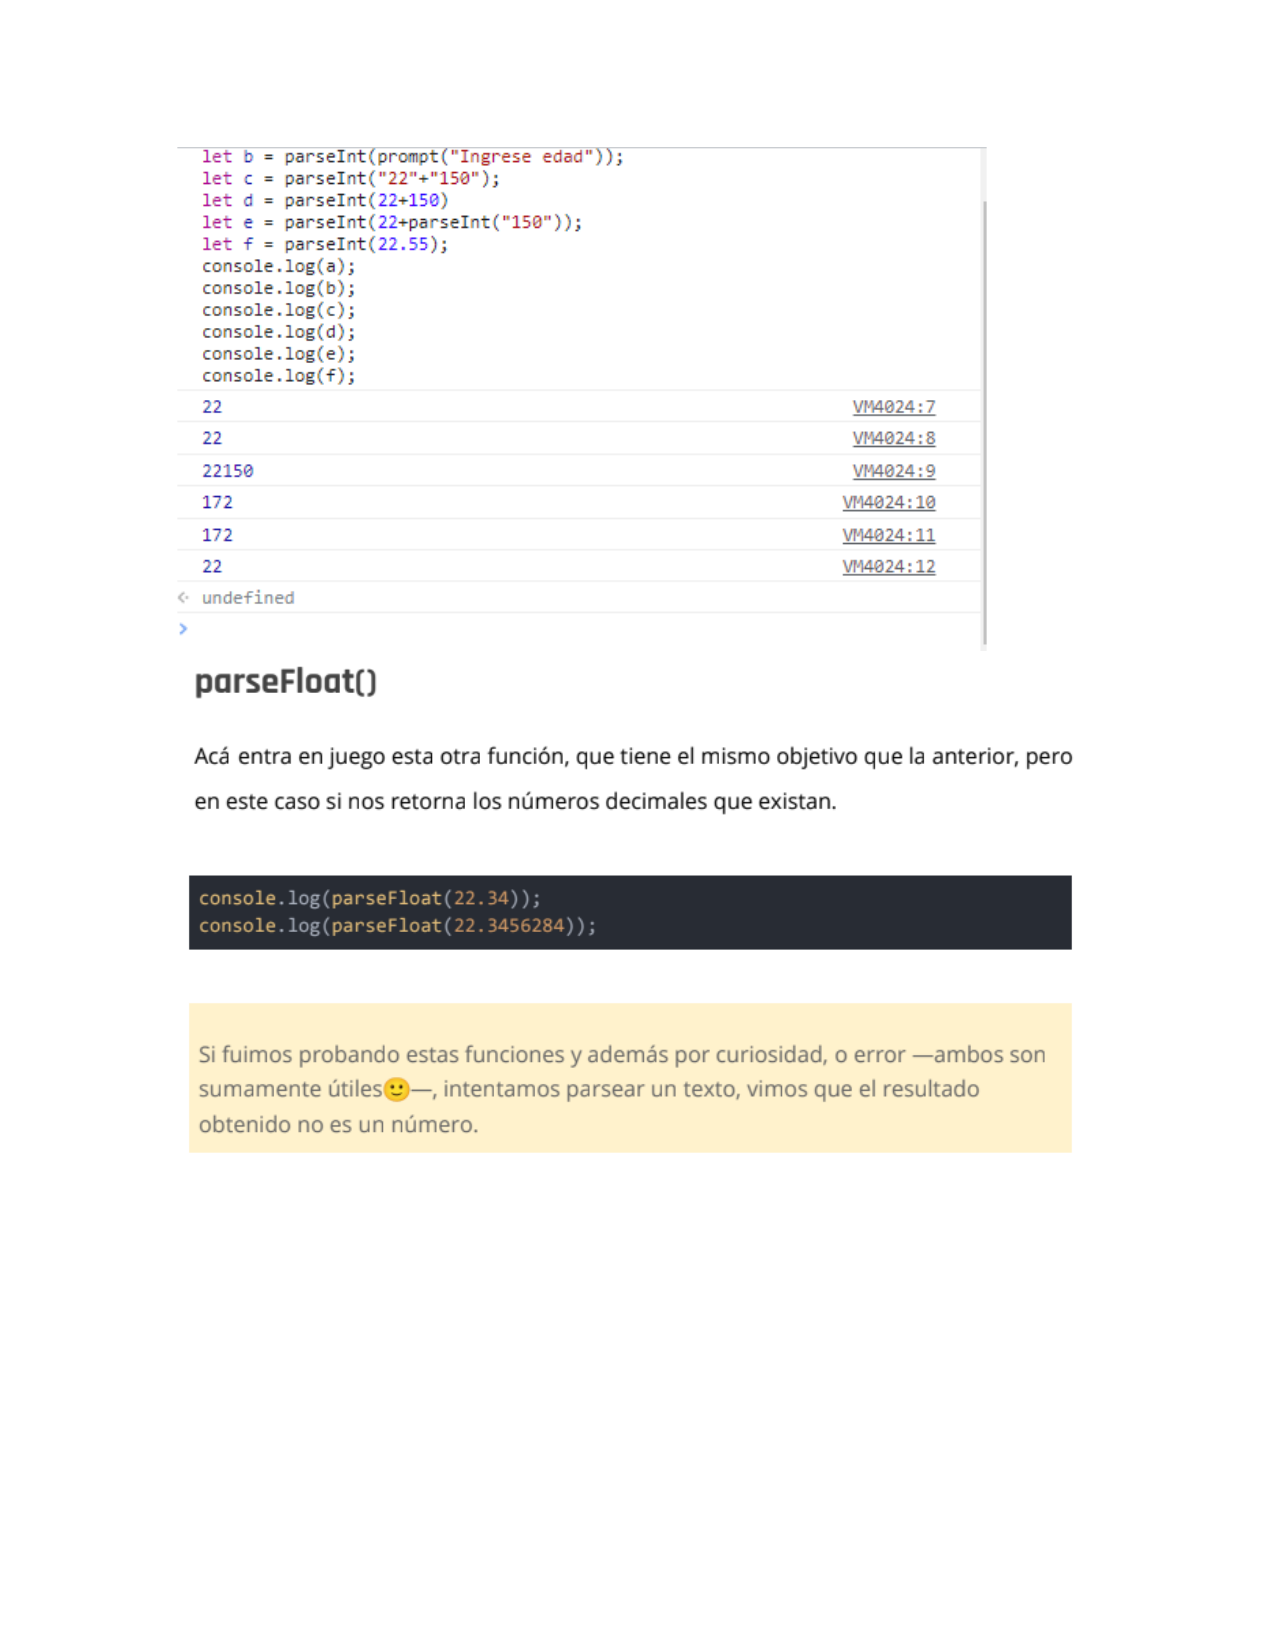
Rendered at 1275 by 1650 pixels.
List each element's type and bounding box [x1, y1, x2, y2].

picture [177, 852, 1098, 1179]
picture [177, 653, 1098, 850]
picture [177, 147, 987, 651]
